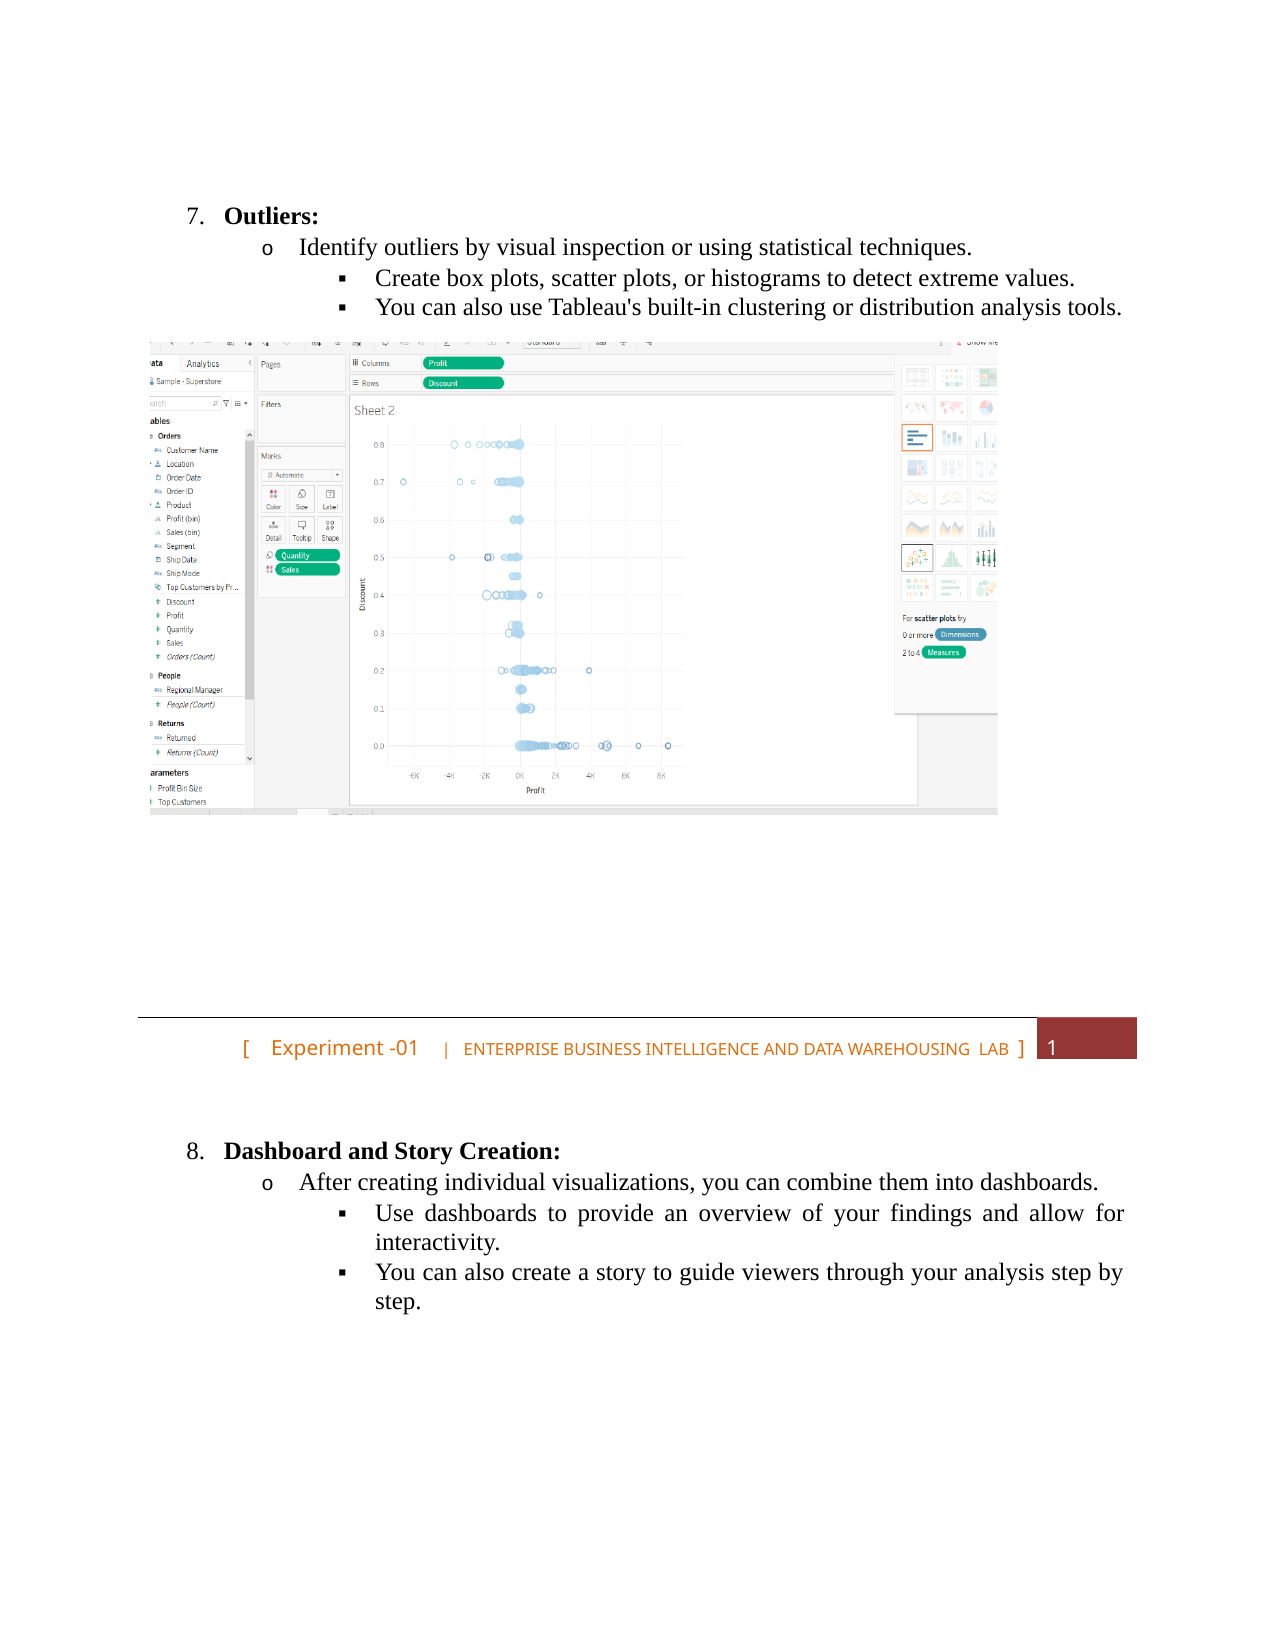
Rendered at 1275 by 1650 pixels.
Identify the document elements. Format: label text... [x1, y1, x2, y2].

list Outliers: [186, 201, 1125, 230]
picture [150, 342, 998, 815]
text [ Experiment -01 | ENTERPRISE BUSINESS INTELLIGENCE AND DATA WAREHOUSING LAB ] 1 [150, 1033, 1125, 1062]
list After creating individual visualizations, you can combine them into dashboards. [261, 1167, 1125, 1197]
list Use dashboards to provide an overview of your findings and allow for interactivity. [337, 1198, 1125, 1256]
list Create box plots, scatter plots, or histograms to detect extreme values. [337, 263, 1125, 292]
list Identify outliers by visual inspection or using statistical techniques. [261, 232, 1125, 262]
list You can also use Tableau's built-in clustering or distribution analysis tools. [337, 292, 1125, 321]
list You can also create a story to guide viewers through your analysis step by step. [337, 1257, 1125, 1315]
list Dashboard and Story Creation: [186, 1136, 1125, 1165]
